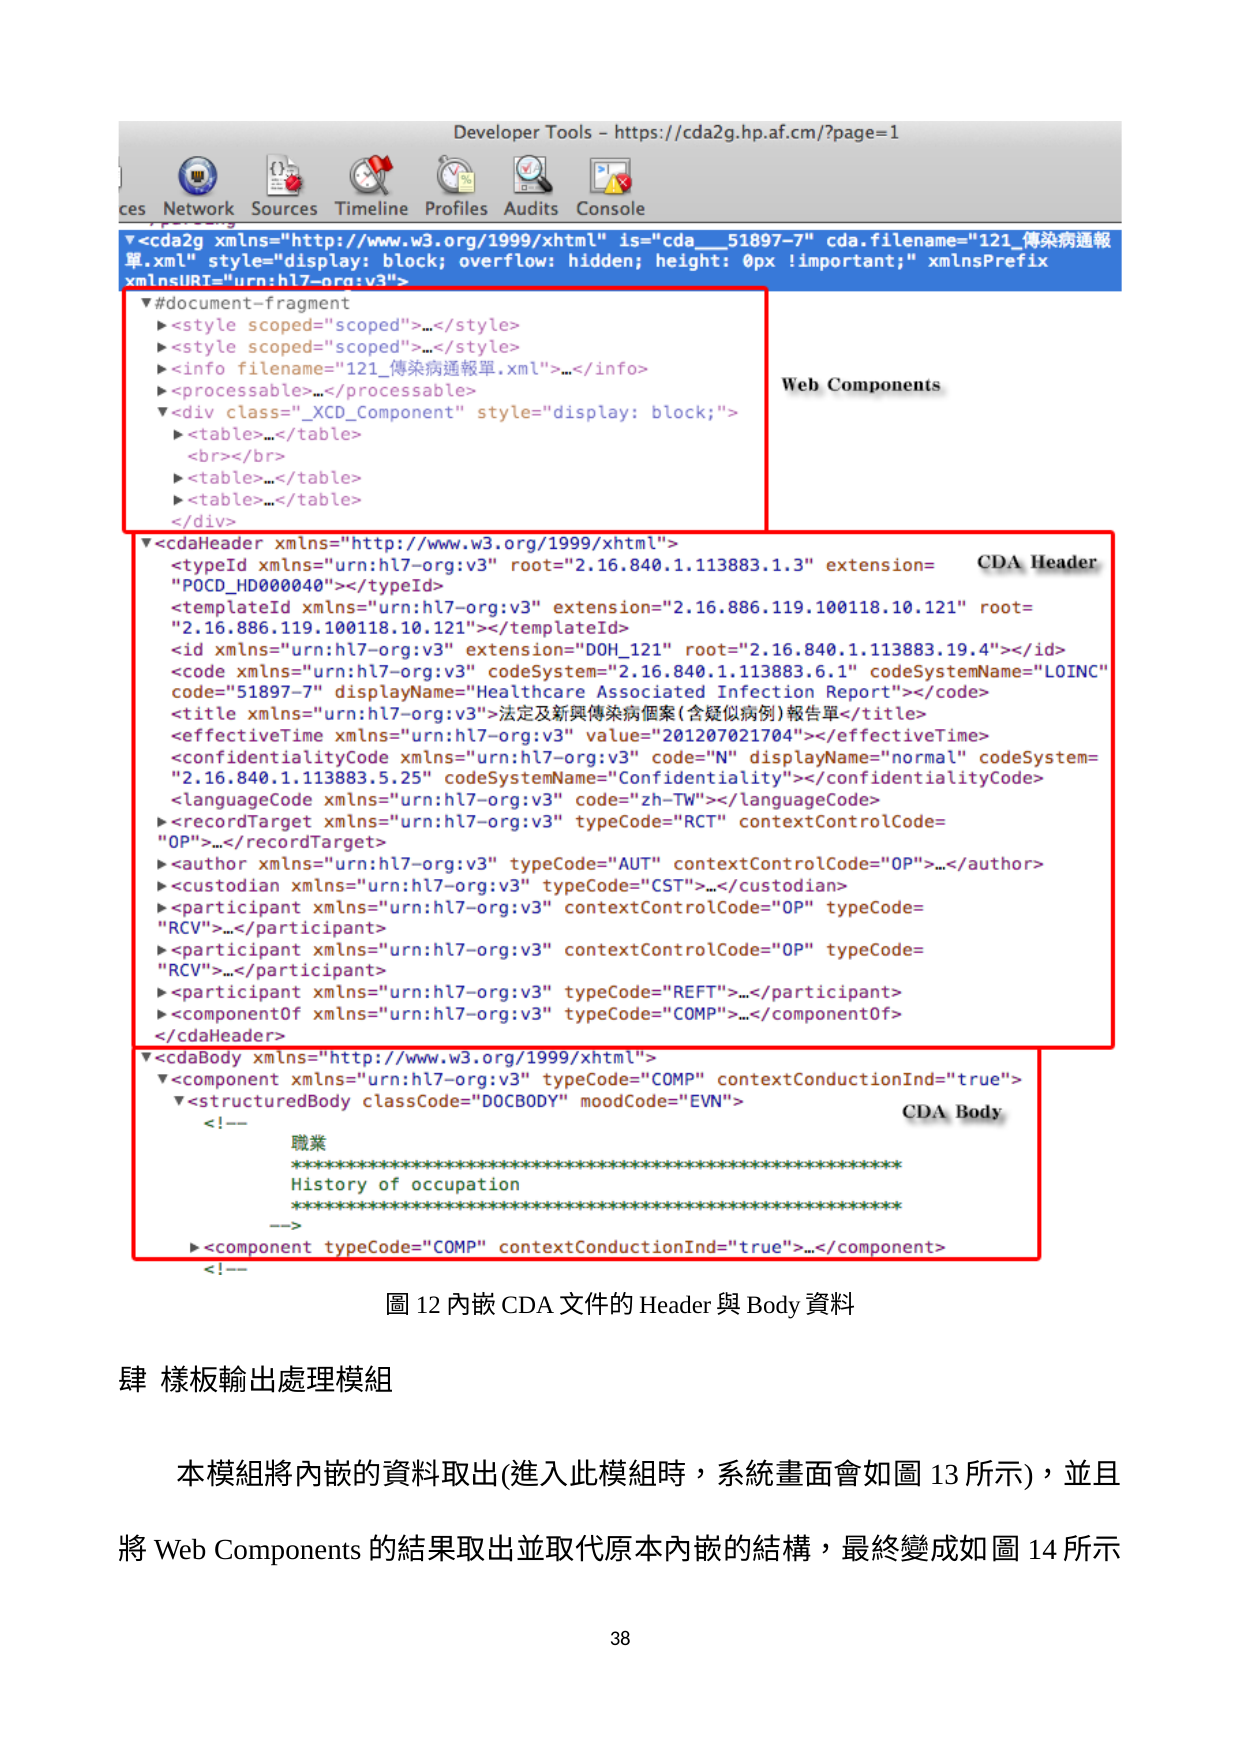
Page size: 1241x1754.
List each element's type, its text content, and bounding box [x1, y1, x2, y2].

text 圖 12 內嵌CDA文件的Header與Body資料 [1, 1284, 1239, 1322]
picture [118, 121, 1122, 1275]
subtitle 樣板輸出處理模組 [118, 1340, 1122, 1415]
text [118, 1434, 1122, 1584]
